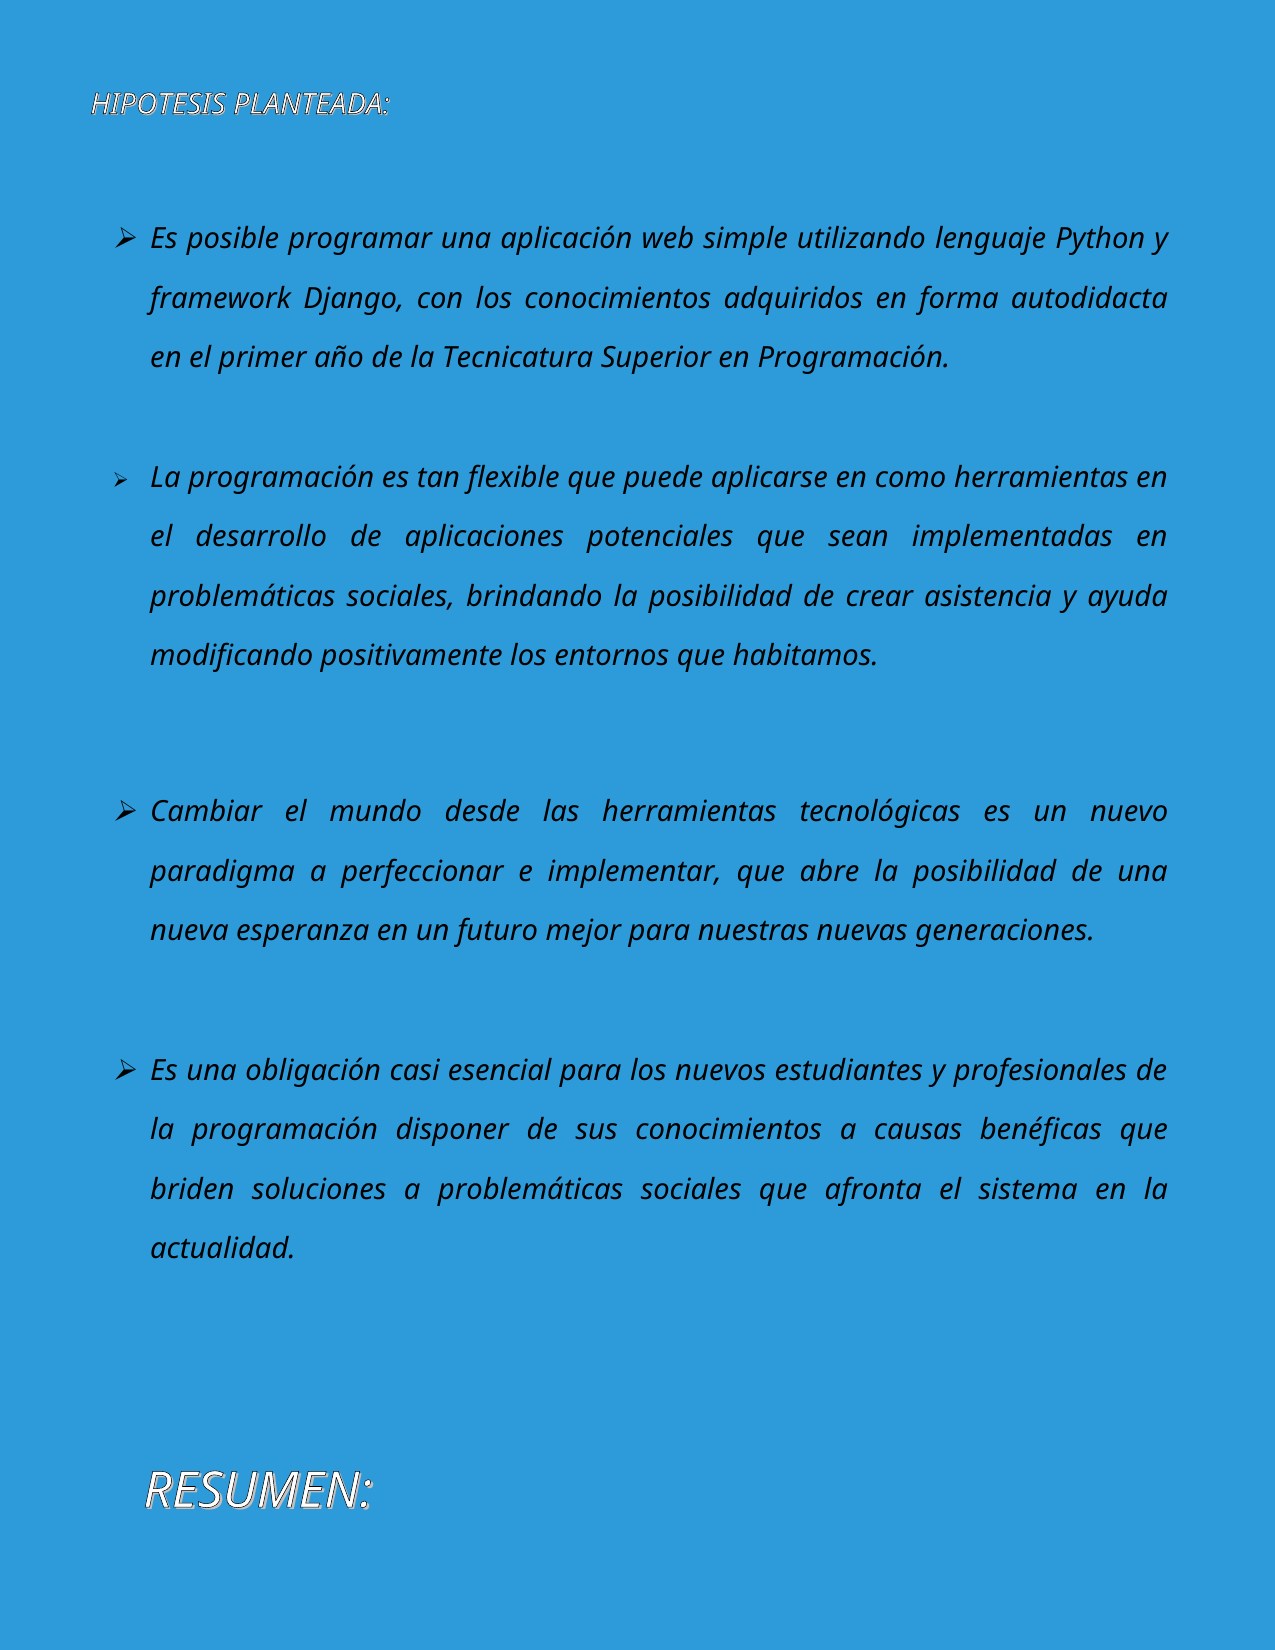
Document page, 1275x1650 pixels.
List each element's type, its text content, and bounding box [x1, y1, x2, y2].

list La programación es tan flexible que puede aplicarse en como herramientas en el desarrollo de aplicaciones potenciales que sean implementadas en problemáticas sociales, brindando la posibilidad de crear asistencia y ayuda modificando positivamente los entornos que habitamos. [112, 456, 1172, 674]
list Es posible programar una aplicación web simple utilizando lenguaje Python y framework Django, con los conocimientos adquiridos en forma autodidacta en el primer año de la Tecnicatura Superior en Programación. [112, 217, 1172, 376]
list Es una obligación casi esencial para los nuevos estudiantes y profesionales de la programación disponer de sus conocimientos a causas benéficas que briden soluciones a problemáticas sociales que afronta el sistema en la actualidad. [112, 1049, 1172, 1267]
list Cambiar el mundo desde las herramientas tecnológicas es un nuevo paradigma a perfeccionar e implementar, que abre la posibilidad de una nueva esperanza en un futuro mejor para nuestras nuevas generaciones. [112, 790, 1172, 949]
